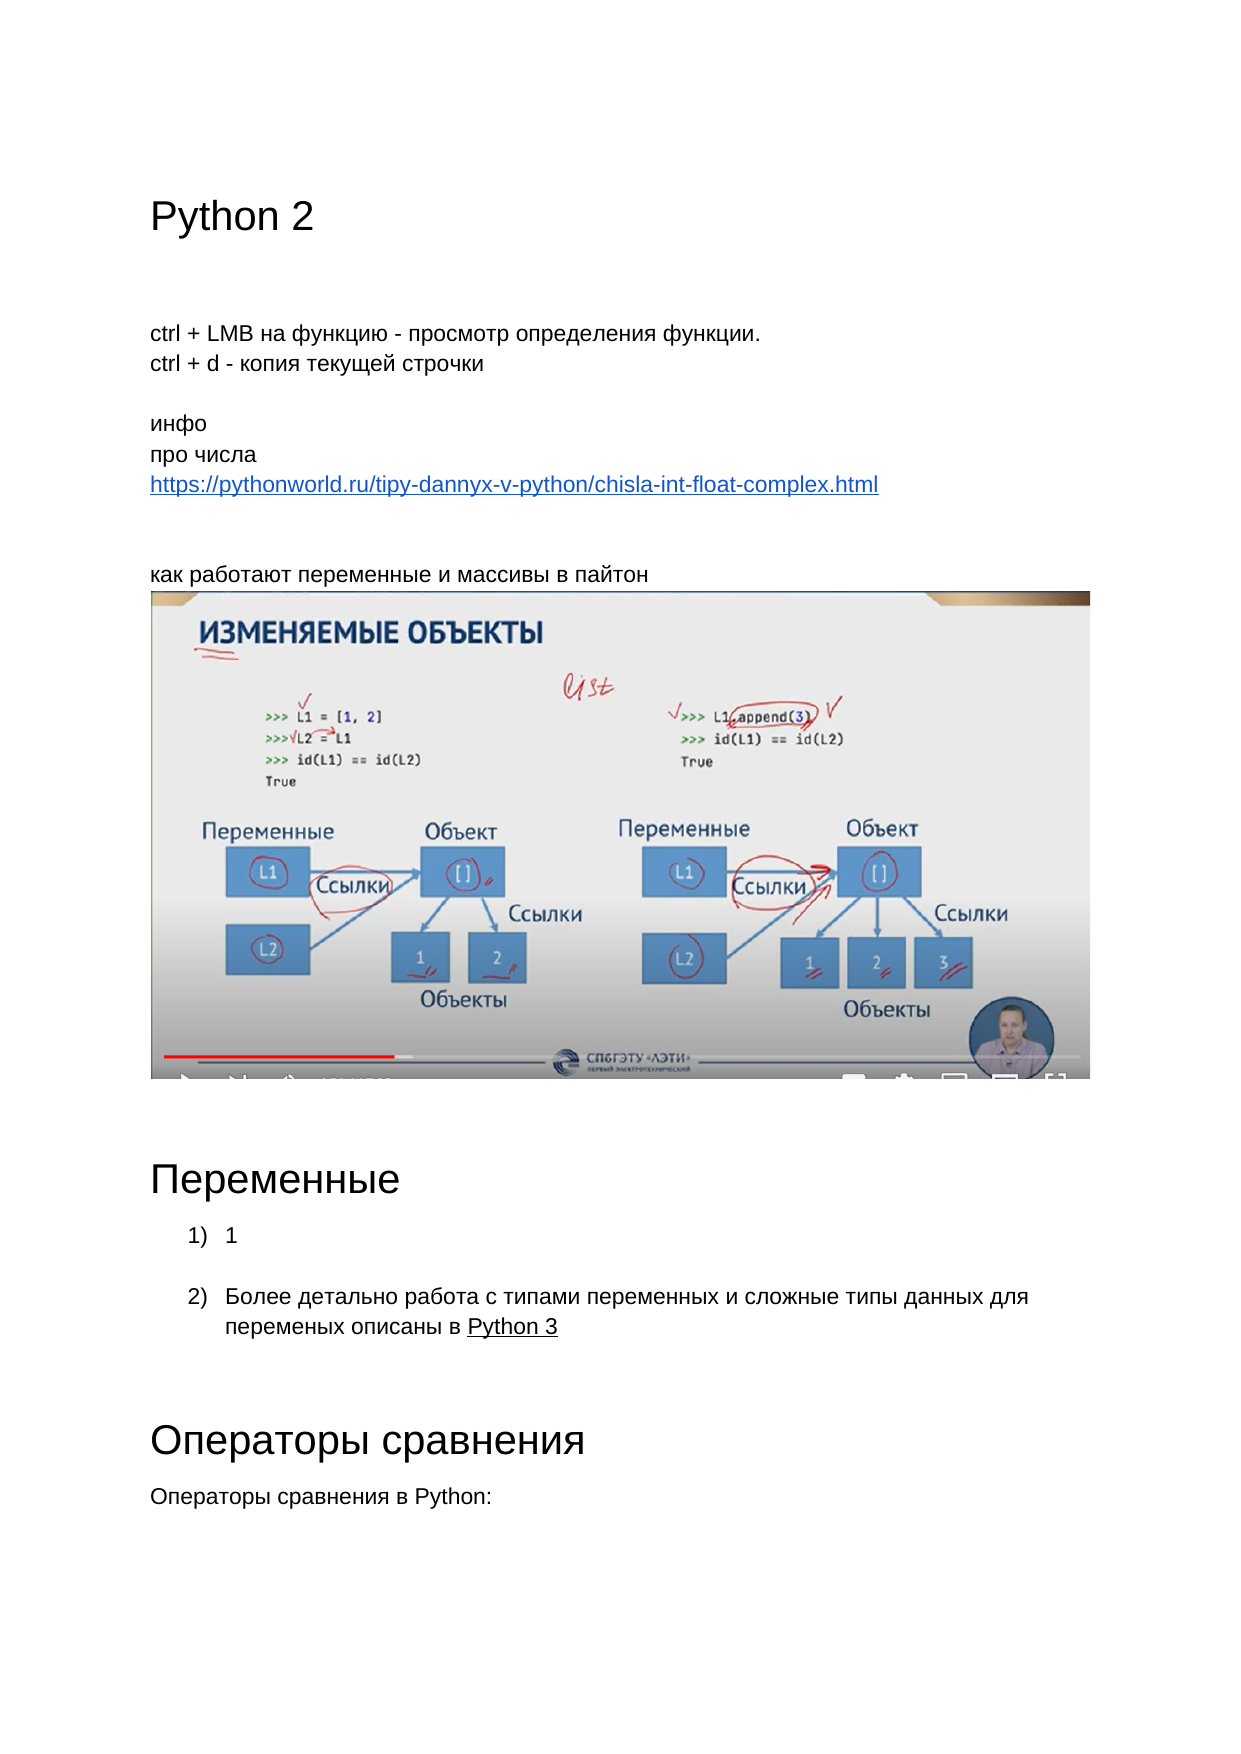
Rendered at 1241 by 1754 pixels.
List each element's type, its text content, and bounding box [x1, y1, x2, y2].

subtitle Python 2 [150, 192, 1090, 239]
text как работают переменные и массивы в пайтон [150, 561, 1090, 588]
text ctrl + LMB на функцию - просмотр определения функции. [150, 320, 1090, 346]
subtitle Переменные [150, 1155, 1090, 1203]
list Более детально работа с типами переменных и сложные типы данных для переменых описаны в Python 3 [187, 1283, 1090, 1339]
text про числа [150, 441, 1090, 467]
subtitle Операторы сравнения [150, 1415, 1090, 1463]
list 1 [187, 1222, 1090, 1279]
text Операторы сравнения в Python: [150, 1483, 1090, 1509]
text инфо [150, 410, 1090, 437]
text ctrl + d - копия текущей строчки [150, 350, 1090, 376]
picture [150, 591, 1091, 1079]
text https://pythonworld.ru/tipy-dannyx-v-python/chisla-int-float-complex.html [150, 471, 1090, 497]
